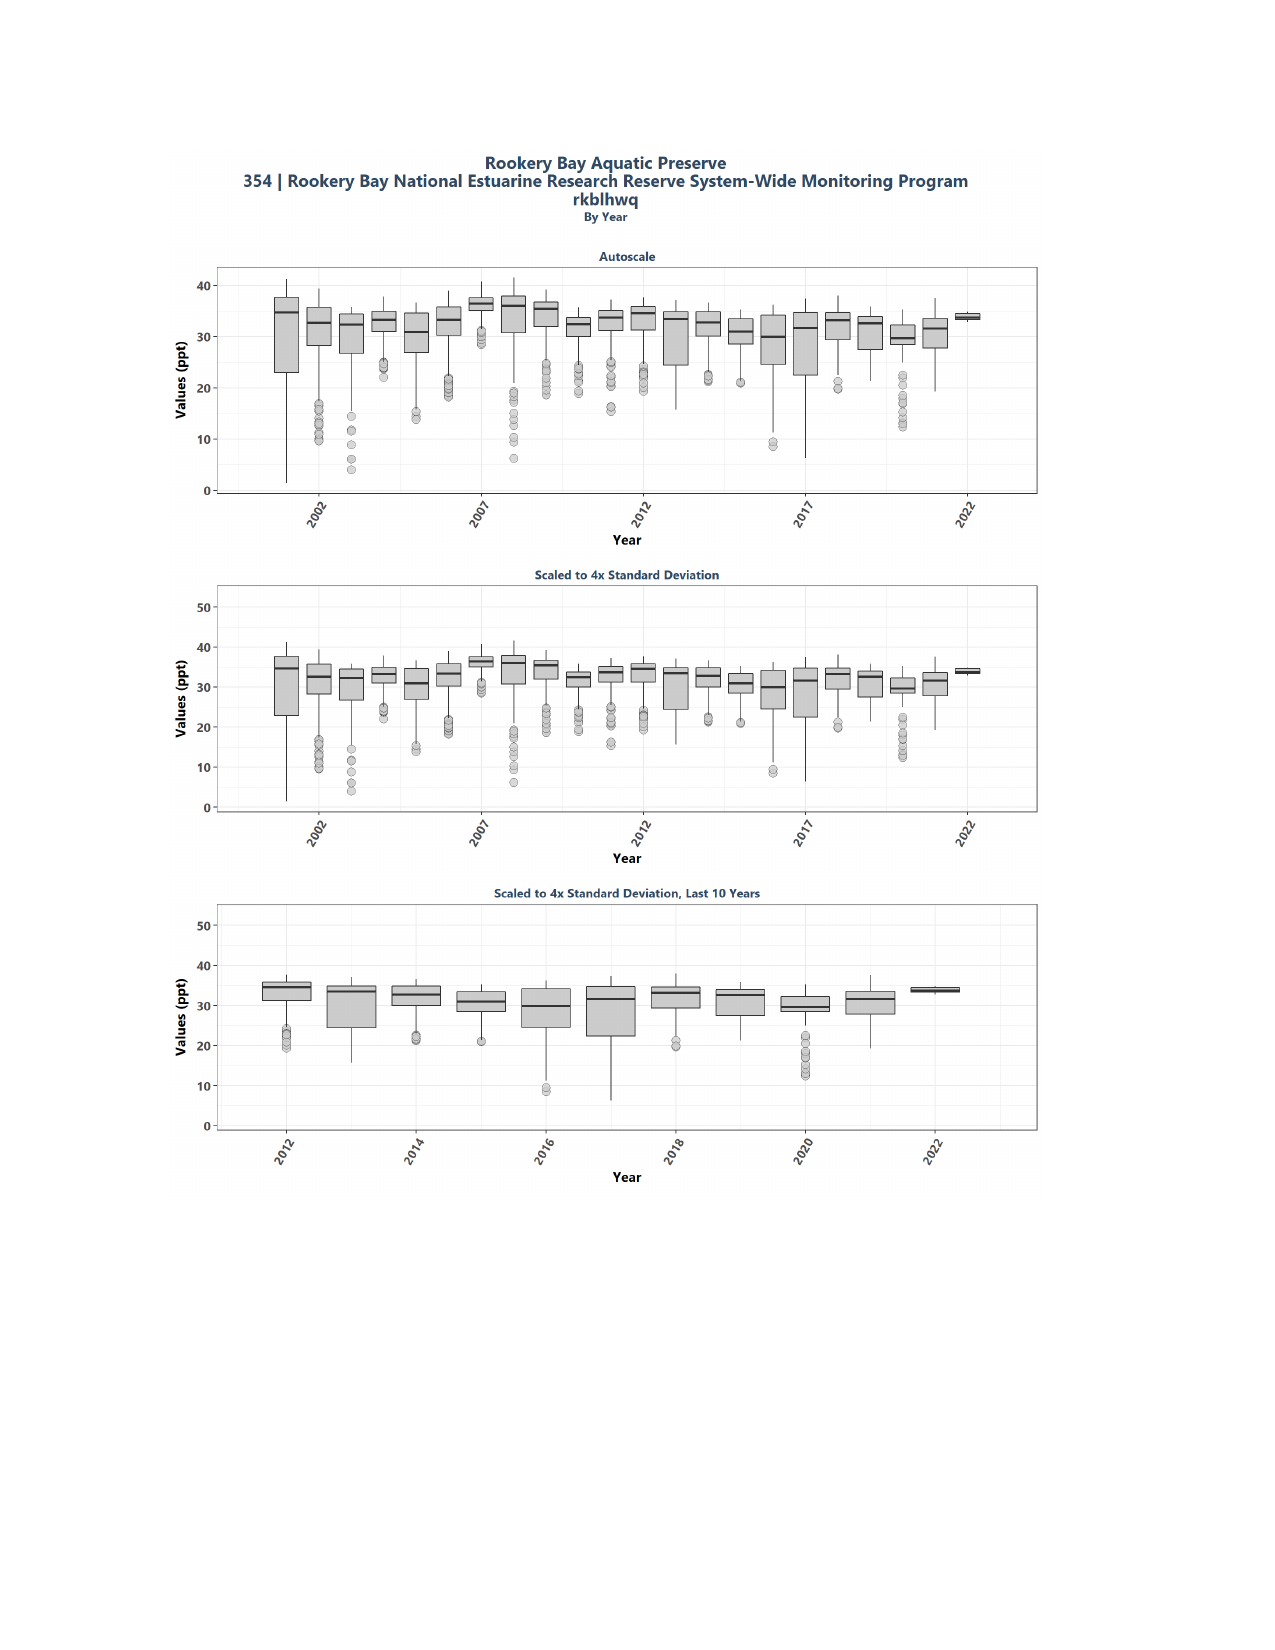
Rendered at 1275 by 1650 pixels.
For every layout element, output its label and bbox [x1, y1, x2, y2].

picture [168, 150, 1044, 1200]
